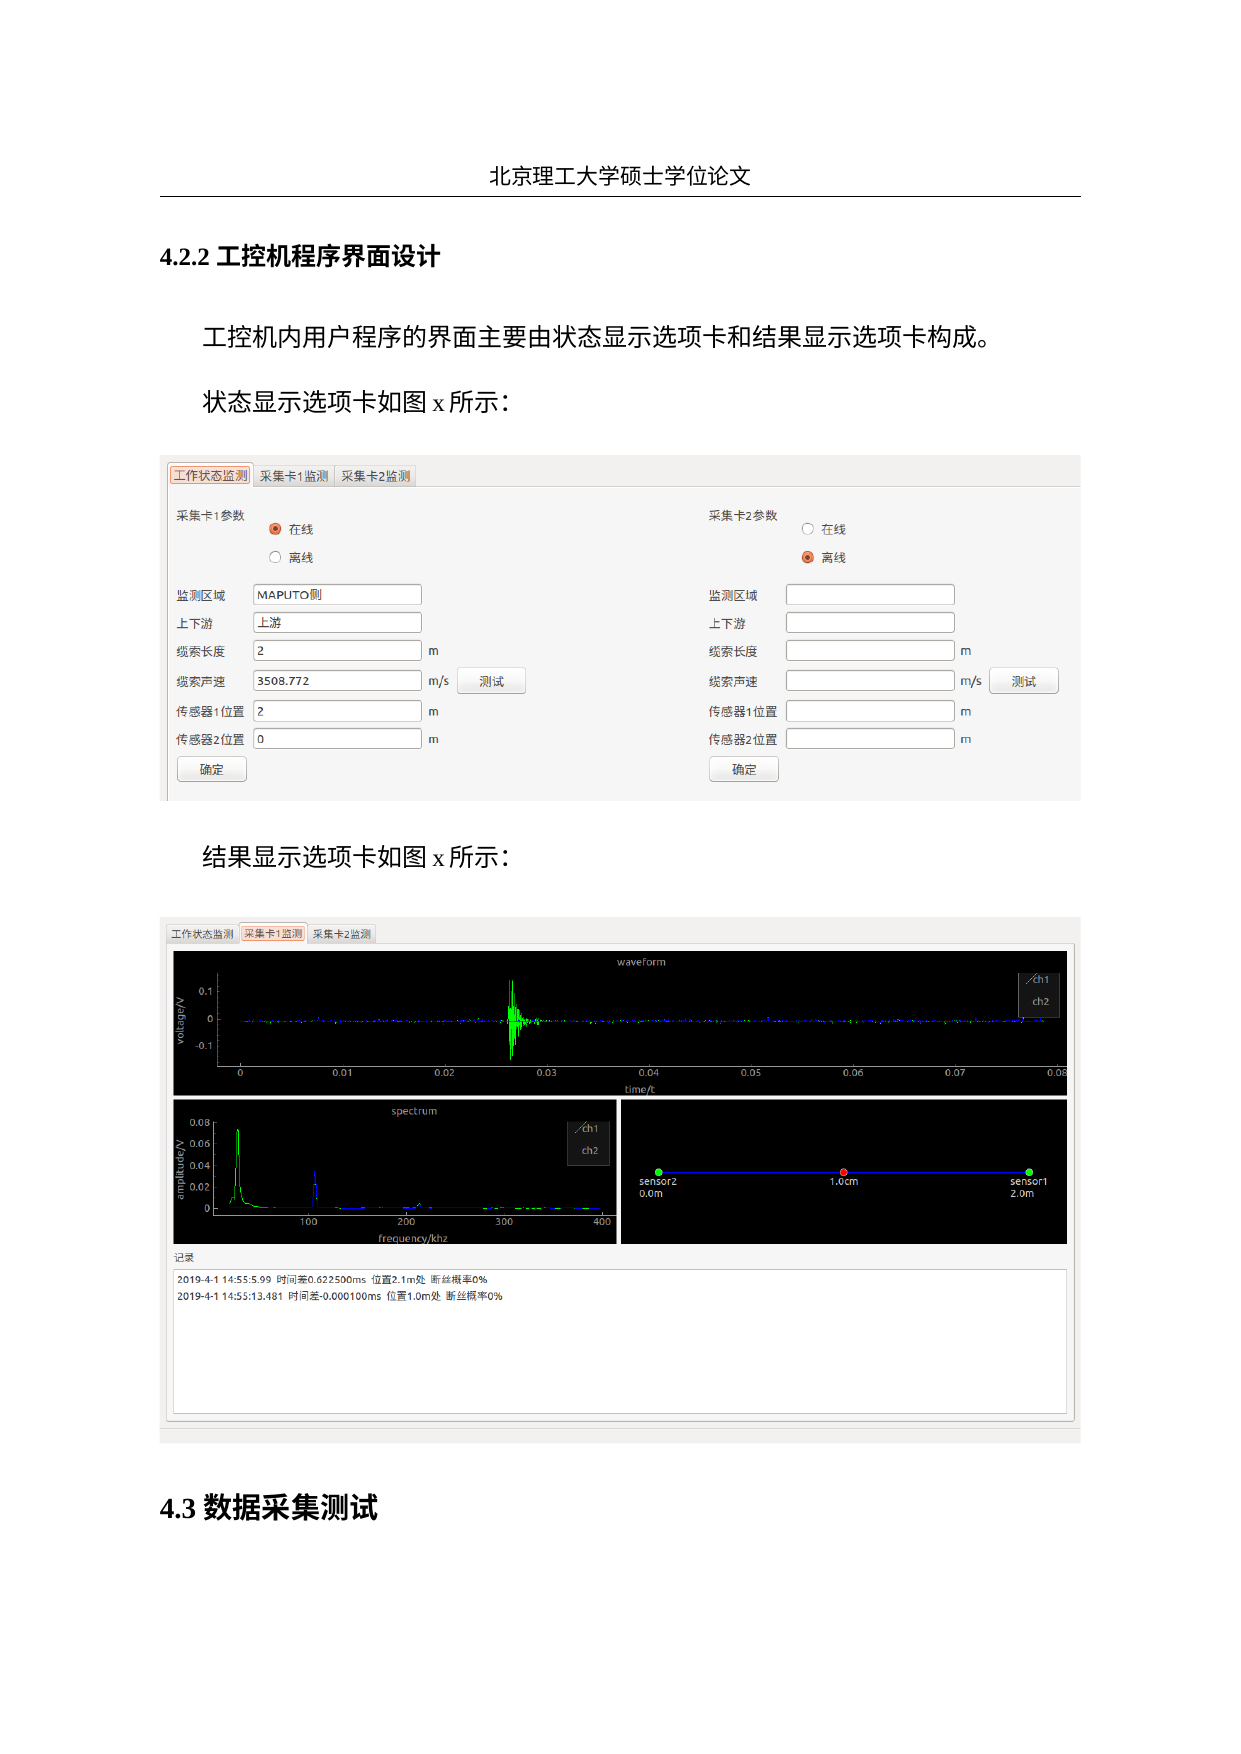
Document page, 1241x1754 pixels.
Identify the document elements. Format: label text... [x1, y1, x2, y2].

text 工控机内用户程序的界面主要由状态显示选项卡和结果显示选项卡构成。 [159, 303, 1081, 368]
text 4.3 数据采集测试 [159, 1473, 1081, 1538]
text 4.2.2 工控机程序界面设计 [159, 222, 1081, 287]
picture [159, 455, 1081, 801]
text 状态显示选项卡如图x所示： [159, 368, 1081, 433]
picture [159, 917, 1081, 1444]
text 结果显示选项卡如图x所示： [159, 823, 1081, 888]
